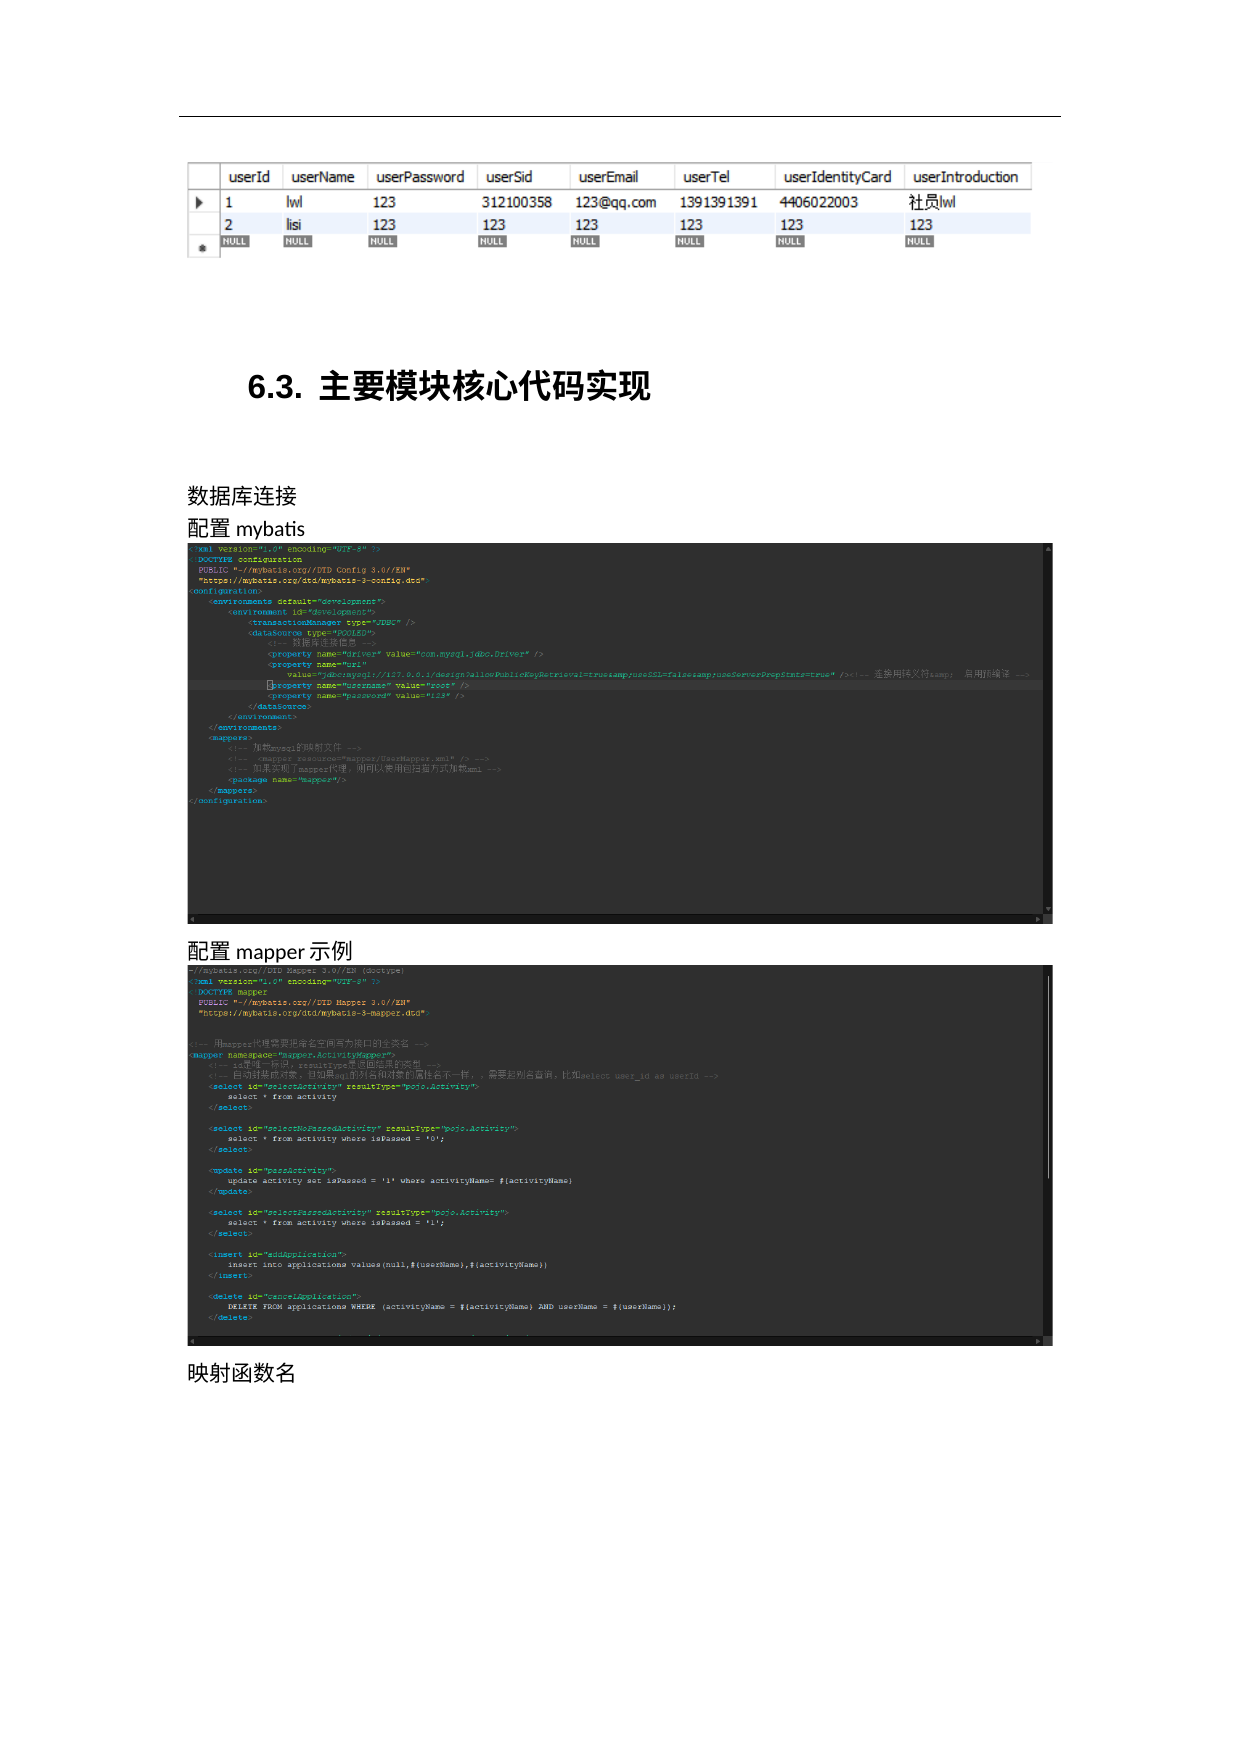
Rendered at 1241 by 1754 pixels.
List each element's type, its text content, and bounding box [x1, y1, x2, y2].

subtitle 主要模块核心代码实现 [247, 352, 1053, 417]
text 数据库连接 [187, 478, 1053, 511]
text 映射函数名 [187, 1356, 1053, 1388]
text 配置mapper示例 [187, 933, 1053, 965]
picture [187, 965, 1053, 1346]
picture [187, 162, 1053, 266]
text 配置mybatis [187, 511, 1053, 543]
picture [187, 543, 1053, 924]
